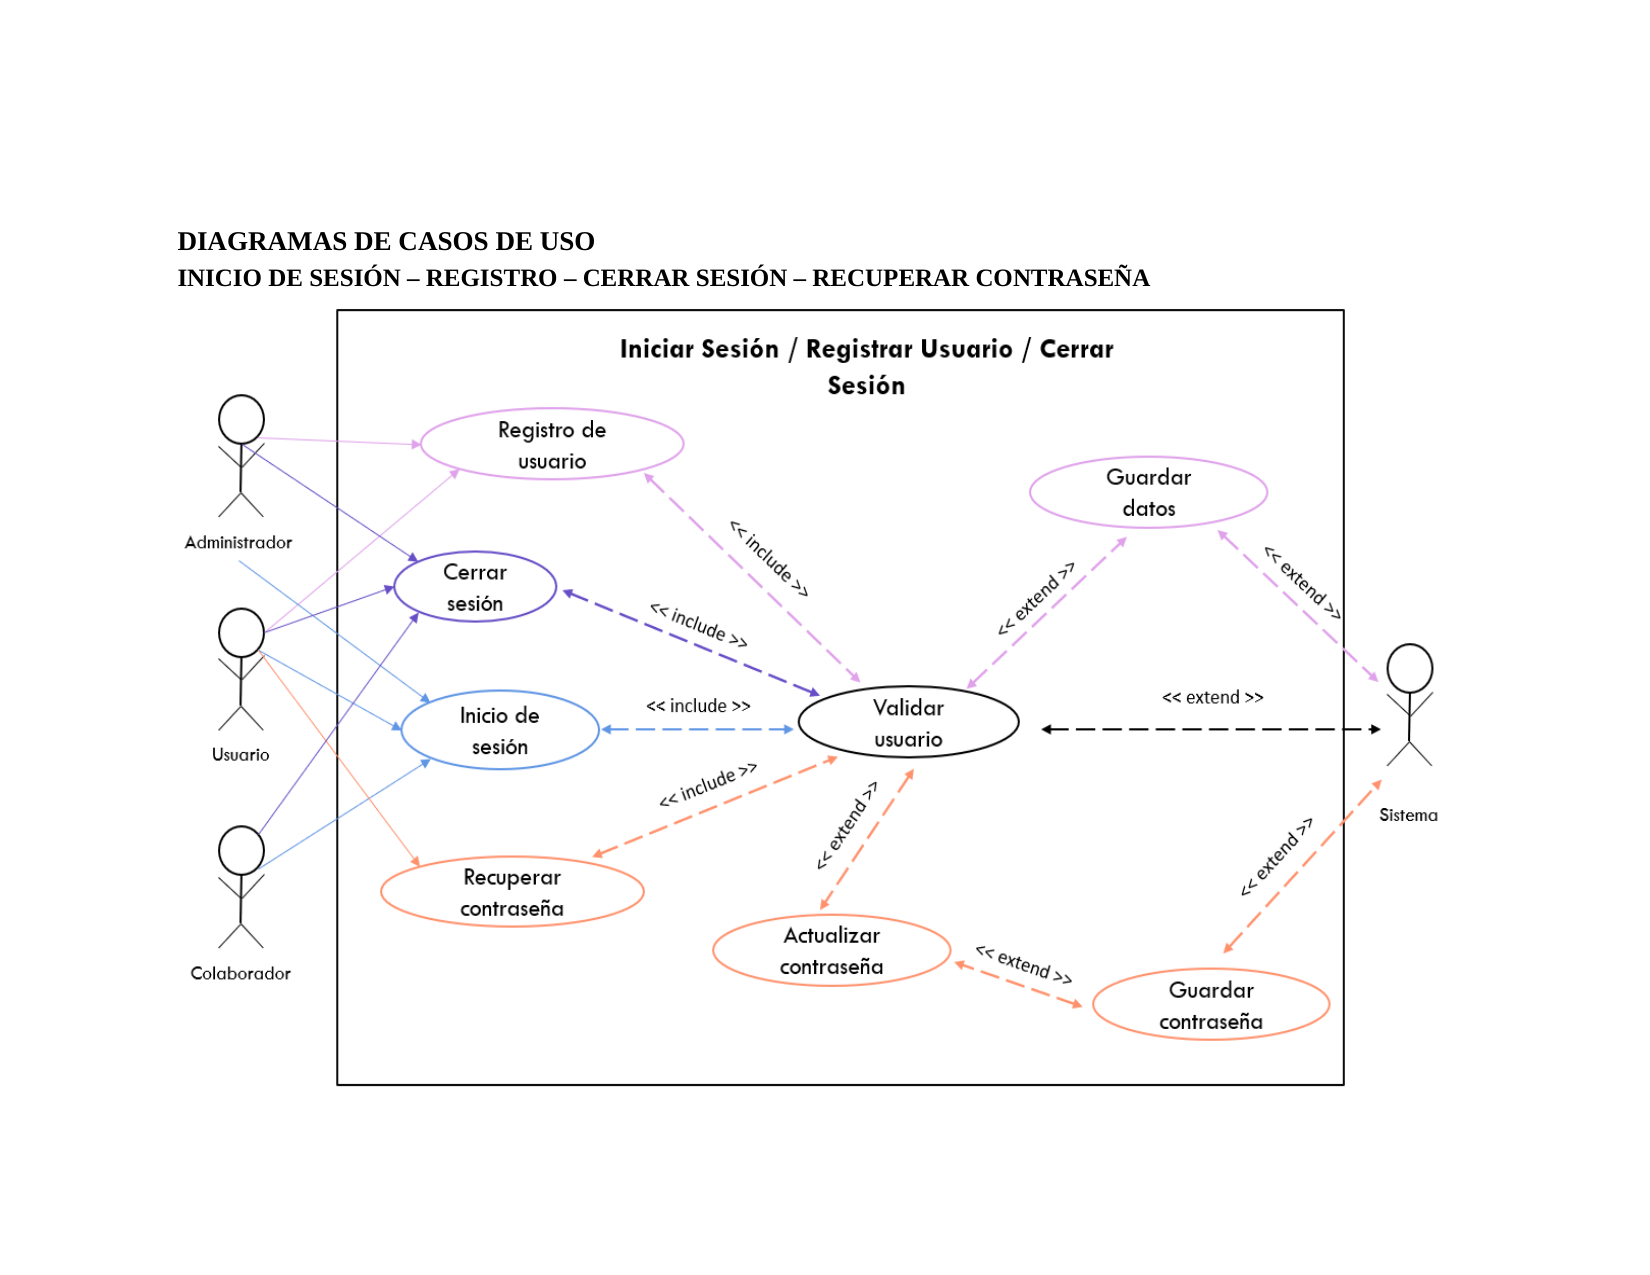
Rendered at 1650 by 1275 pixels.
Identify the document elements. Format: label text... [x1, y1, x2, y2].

picture [177, 293, 1471, 1101]
subtitle INICIO DE SESIÓN – REGISTRO – CERRAR SESIÓN – RECUPERAR CONTRASEÑA [177, 263, 1473, 291]
subtitle DIAGRAMAS DE CASOS DE USO [177, 225, 1473, 256]
